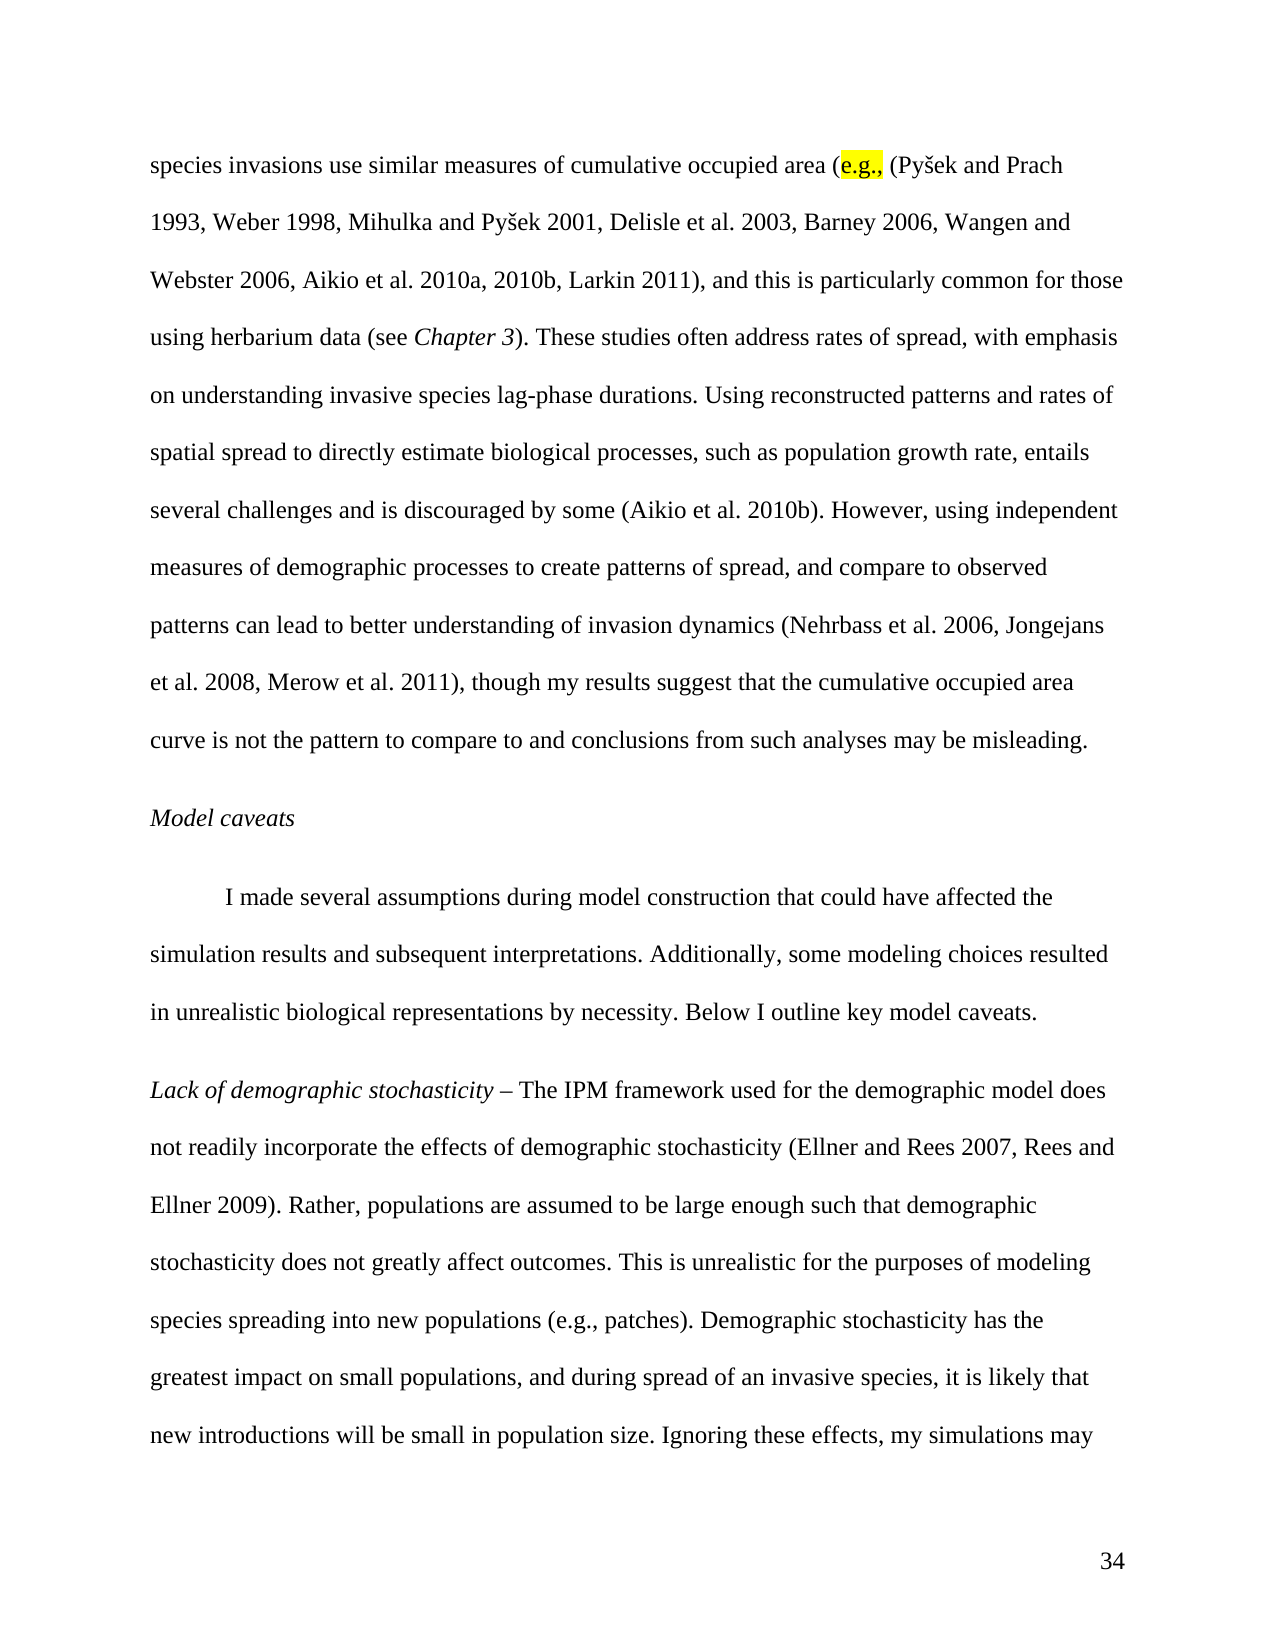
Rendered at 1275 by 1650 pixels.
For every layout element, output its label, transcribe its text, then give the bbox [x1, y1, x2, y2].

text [150, 150, 1125, 754]
text I made several assumptions during model construction that could have affected the simulation results and subsequent interpretations. Additionally, some modeling choices resulted in unrealistic biological representations by necessity. Below I outline key model caveats. [150, 882, 1125, 1025]
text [150, 1075, 1125, 1449]
text Model caveats [150, 803, 1125, 832]
